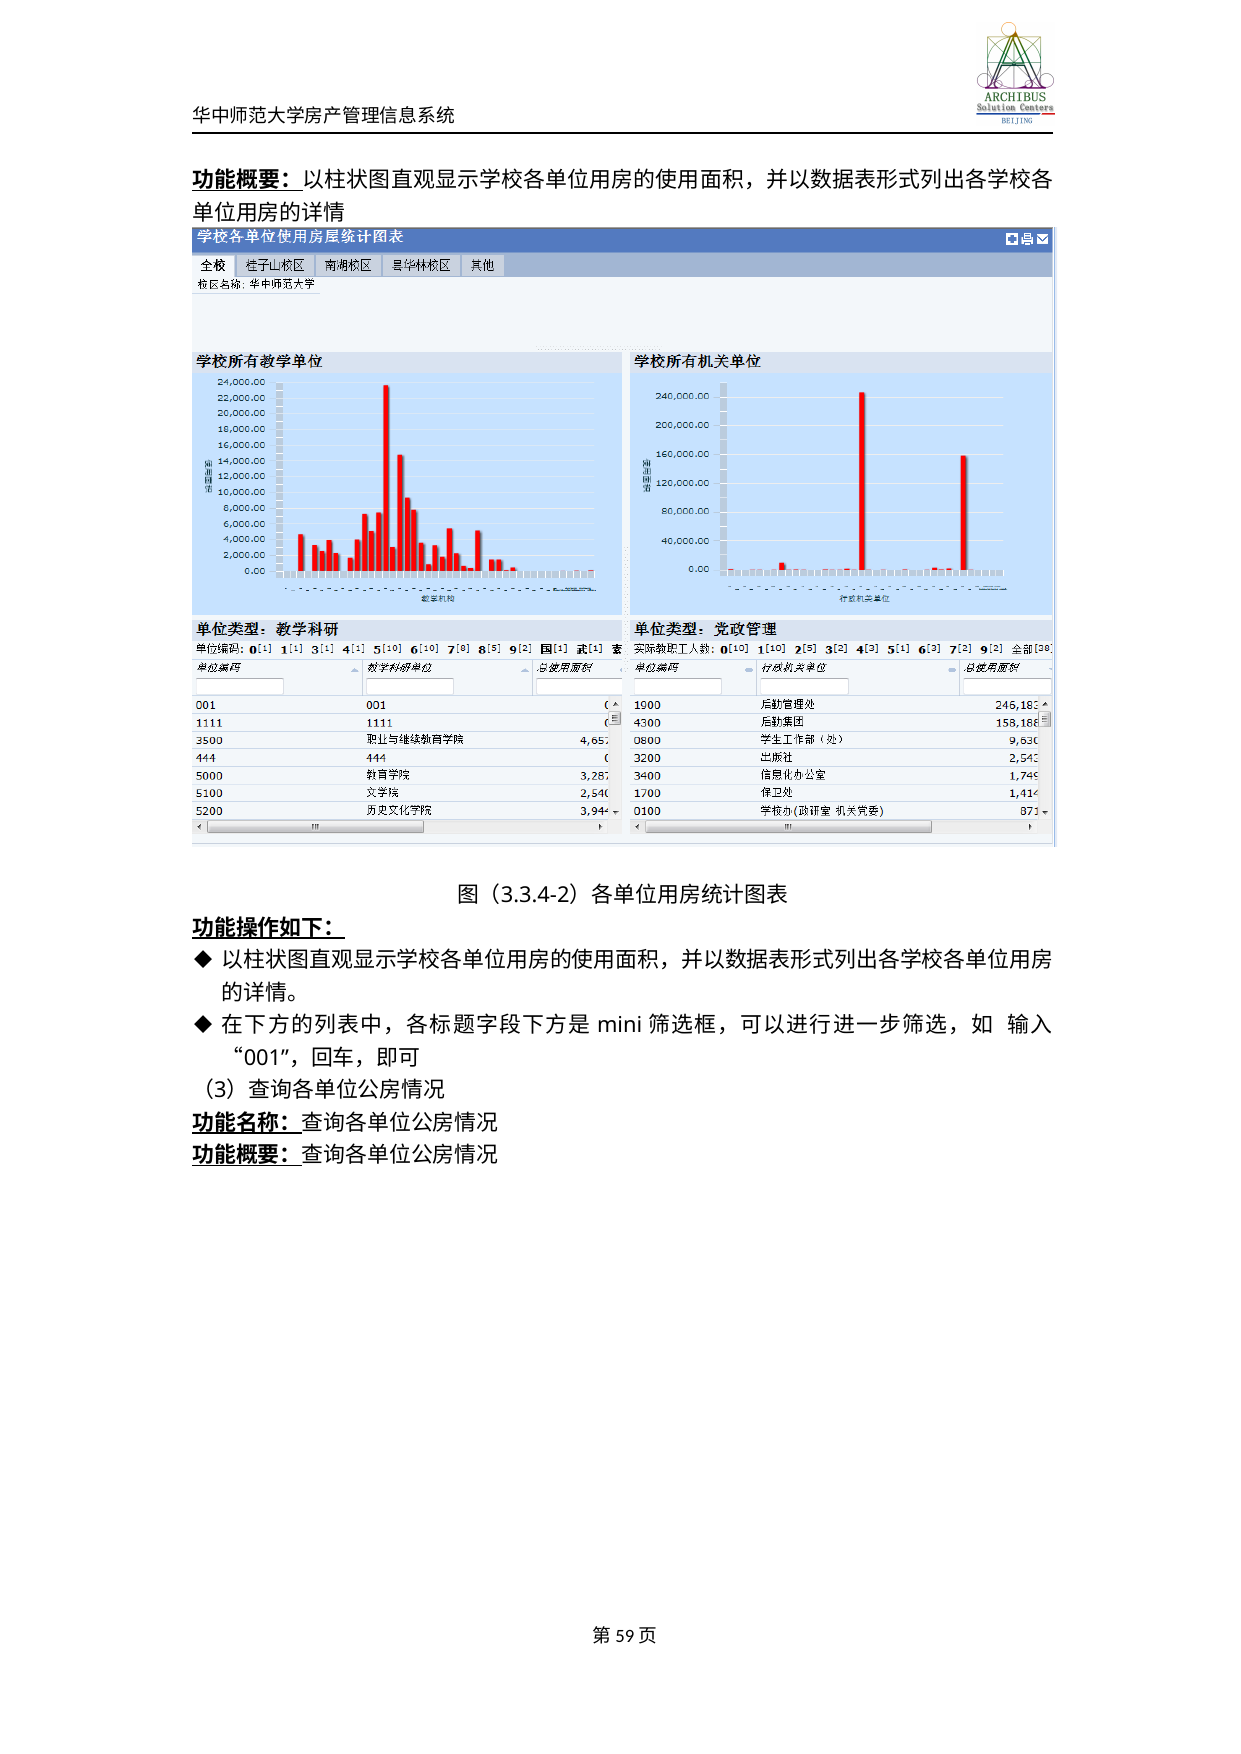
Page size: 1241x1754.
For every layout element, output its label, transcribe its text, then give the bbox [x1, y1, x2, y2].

text 功能名称：查询各单位公房情况 [192, 1104, 1053, 1137]
text 图（3.3.4-2）各单位用房统计图表 [192, 877, 1053, 909]
text 功能概要：查询各单位公房情况 [192, 1137, 1053, 1169]
list 在下方的列表中，各标题字段下方是mini筛选框，可以进行进一步筛选，如 输入 “001”，回车，即可 [192, 1007, 1053, 1072]
list 以柱状图直观显示学校各单位用房的使用面积，并以数据表形式列出各学校各单位用房的详情。 [192, 942, 1053, 1007]
text 功能概要：以柱状图直观显示学校各单位用房的使用面积，并以数据表形式列出各学校各单位用房的详情 [192, 162, 1053, 227]
picture [976, 22, 1055, 126]
text （3）查询各单位公房情况 [192, 1072, 1053, 1104]
picture [192, 227, 1058, 847]
text 功能操作如下： [192, 909, 1053, 942]
